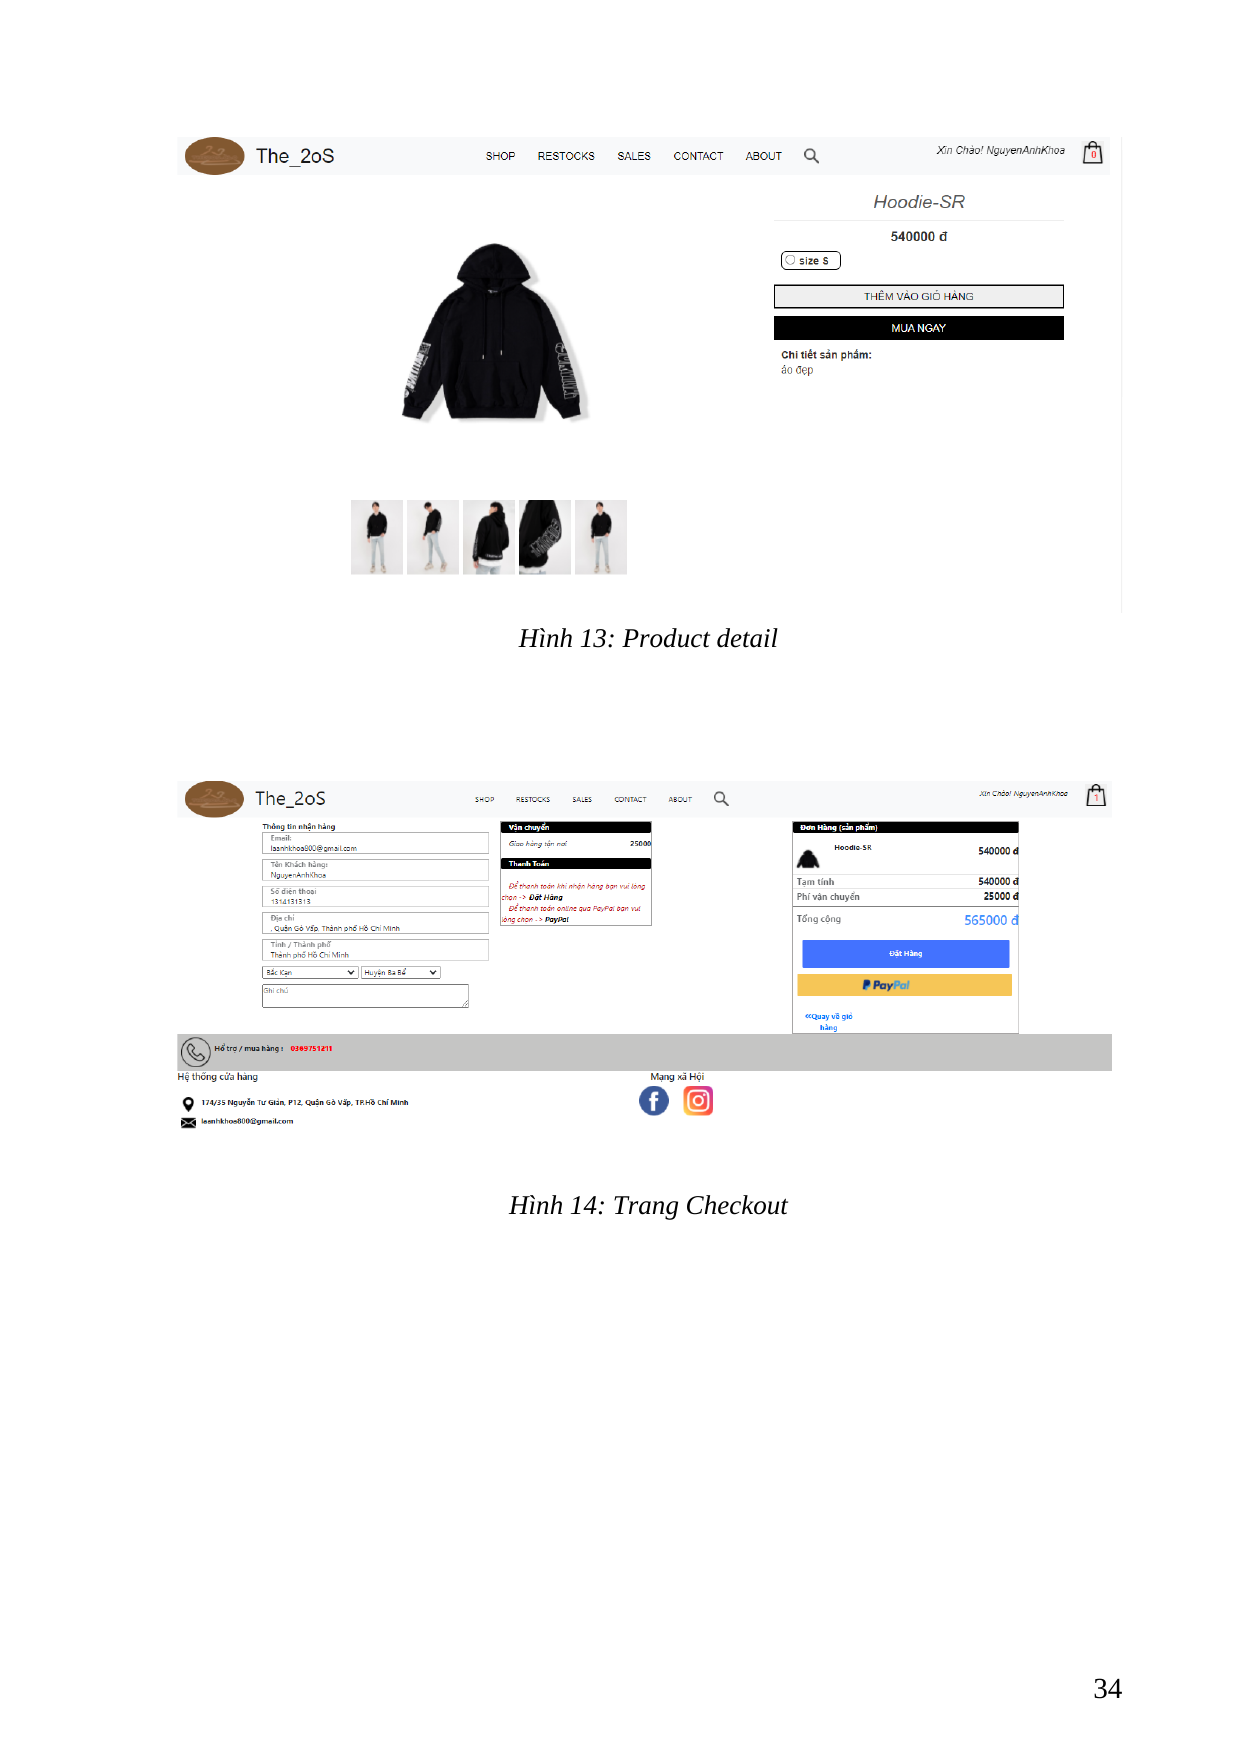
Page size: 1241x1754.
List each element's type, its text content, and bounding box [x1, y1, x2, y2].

text Hình 13: Product detail [177, 622, 1122, 653]
text Hình 14: Trang Checkout [177, 1189, 1122, 1220]
picture [177, 781, 1123, 1141]
picture [177, 137, 1123, 613]
